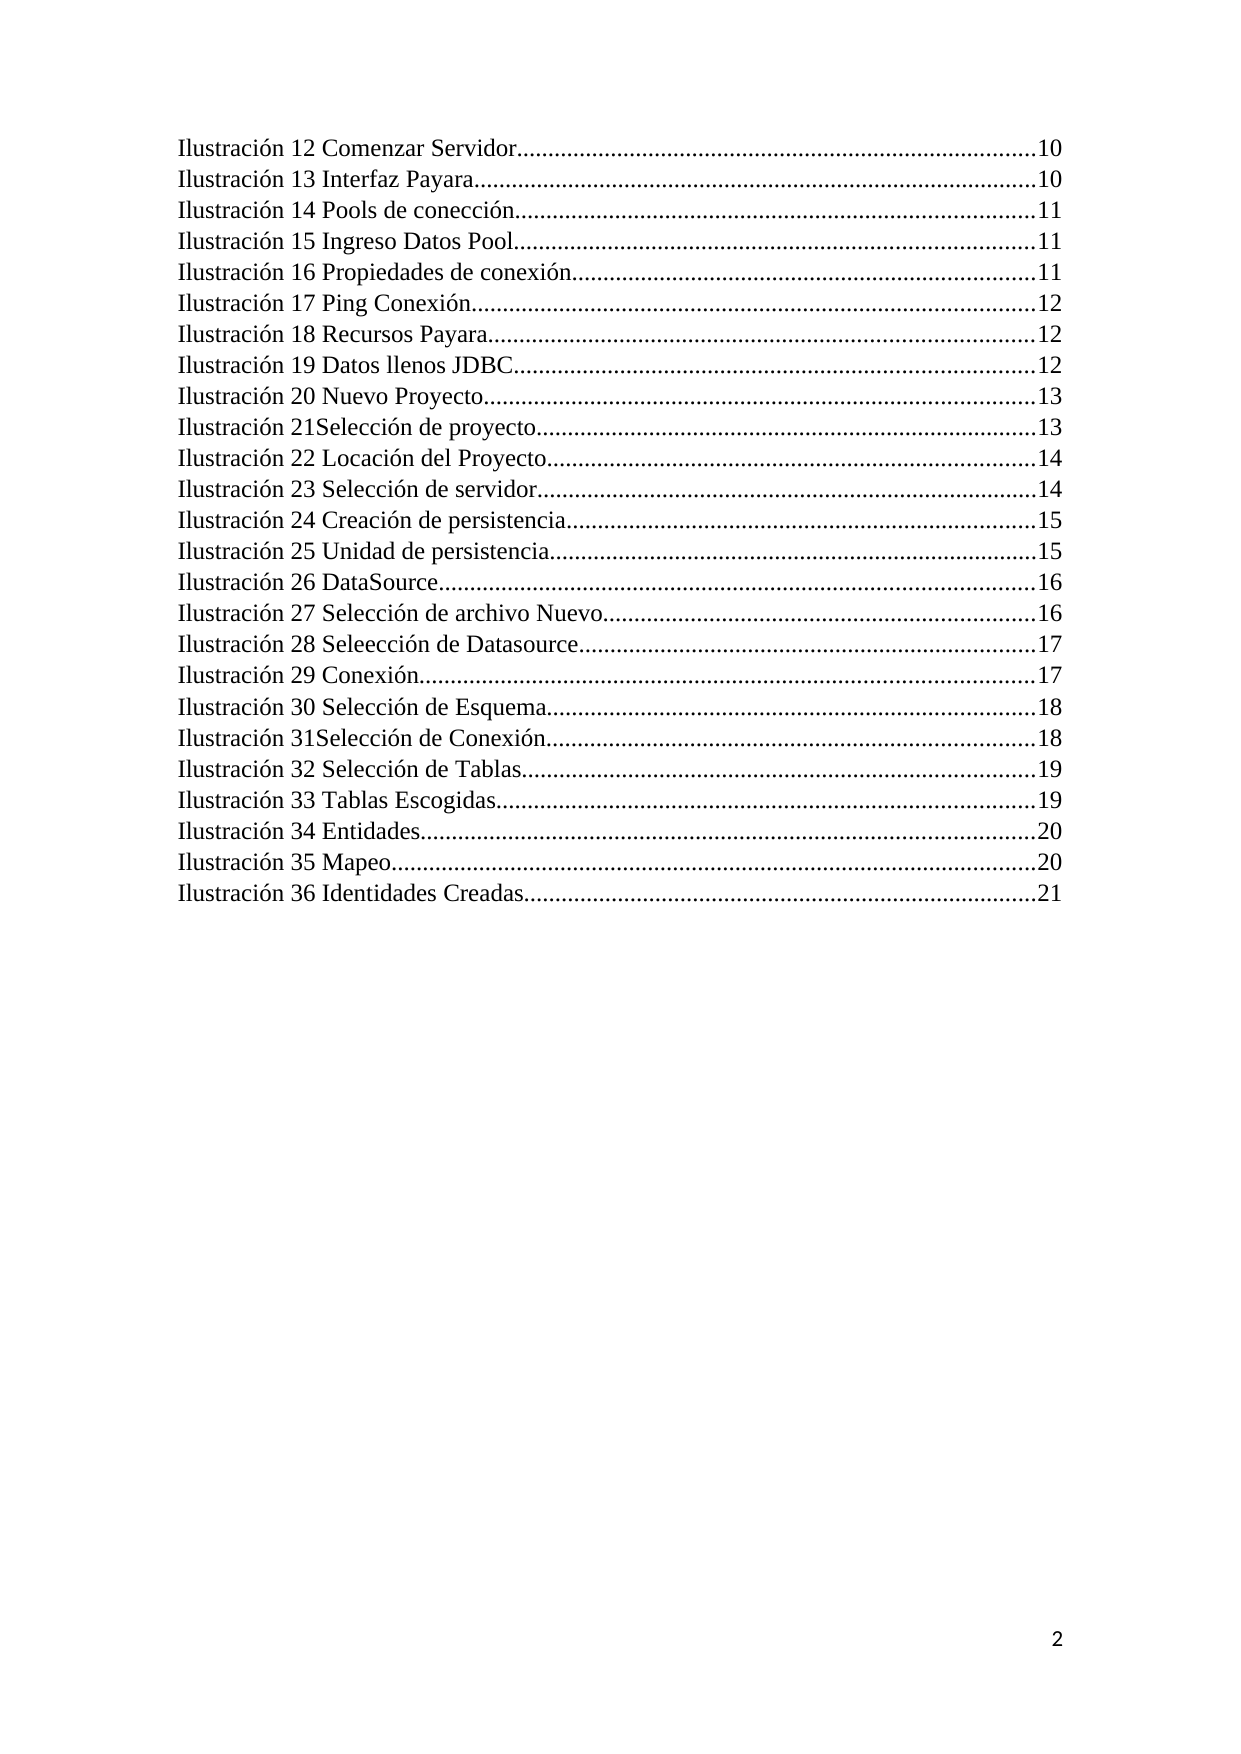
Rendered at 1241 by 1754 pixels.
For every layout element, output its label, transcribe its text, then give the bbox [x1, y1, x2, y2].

text Ilustración 12 Comenzar Servidor 10 [177, 133, 1063, 162]
text Ilustración 35 Mapeo 20 [177, 847, 1063, 876]
text Ilustración 24 Creación de persistencia 15 [177, 505, 1063, 534]
text Ilustración 36 Identidades Creadas 21 [177, 878, 1063, 907]
text Ilustración 28 Seleección de Datasource 17 [177, 629, 1063, 658]
text Ilustración 19 Datos llenos JDBC 12 [177, 350, 1063, 379]
text Ilustración 33 Tablas Escogidas 19 [177, 785, 1063, 813]
text Ilustración 21Selección de proyecto 13 [177, 412, 1063, 441]
text Ilustración 22 Locación del Proyecto 14 [177, 443, 1063, 472]
text Ilustración 20 Nuevo Proyecto 13 [177, 381, 1063, 410]
text Ilustración 25 Unidad de persistencia 15 [177, 536, 1063, 565]
text Ilustración 34 Entidades 20 [177, 816, 1063, 844]
text Ilustración 26 DataSource 16 [177, 567, 1063, 596]
text Ilustración 17 Ping Conexión 12 [177, 288, 1063, 317]
text Ilustración 29 Conexión 17 [177, 661, 1063, 689]
text Ilustración 27 Selección de archivo Nuevo 16 [177, 598, 1063, 627]
text Ilustración 18 Recursos Payara 12 [177, 319, 1063, 348]
text Ilustración 30 Selección de Esquema 18 [177, 692, 1063, 720]
text Ilustración 14 Pools de conección 11 [177, 195, 1063, 224]
text Ilustración 16 Propiedades de conexión 11 [177, 257, 1063, 286]
text Ilustración 32 Selección de Tablas 19 [177, 754, 1063, 782]
text Ilustración 31Selección de Conexión 18 [177, 723, 1063, 751]
text Ilustración 15 Ingreso Datos Pool 11 [177, 226, 1063, 255]
text Ilustración 13 Interfaz Payara 10 [177, 164, 1063, 193]
text Ilustración 23 Selección de servidor 14 [177, 474, 1063, 503]
